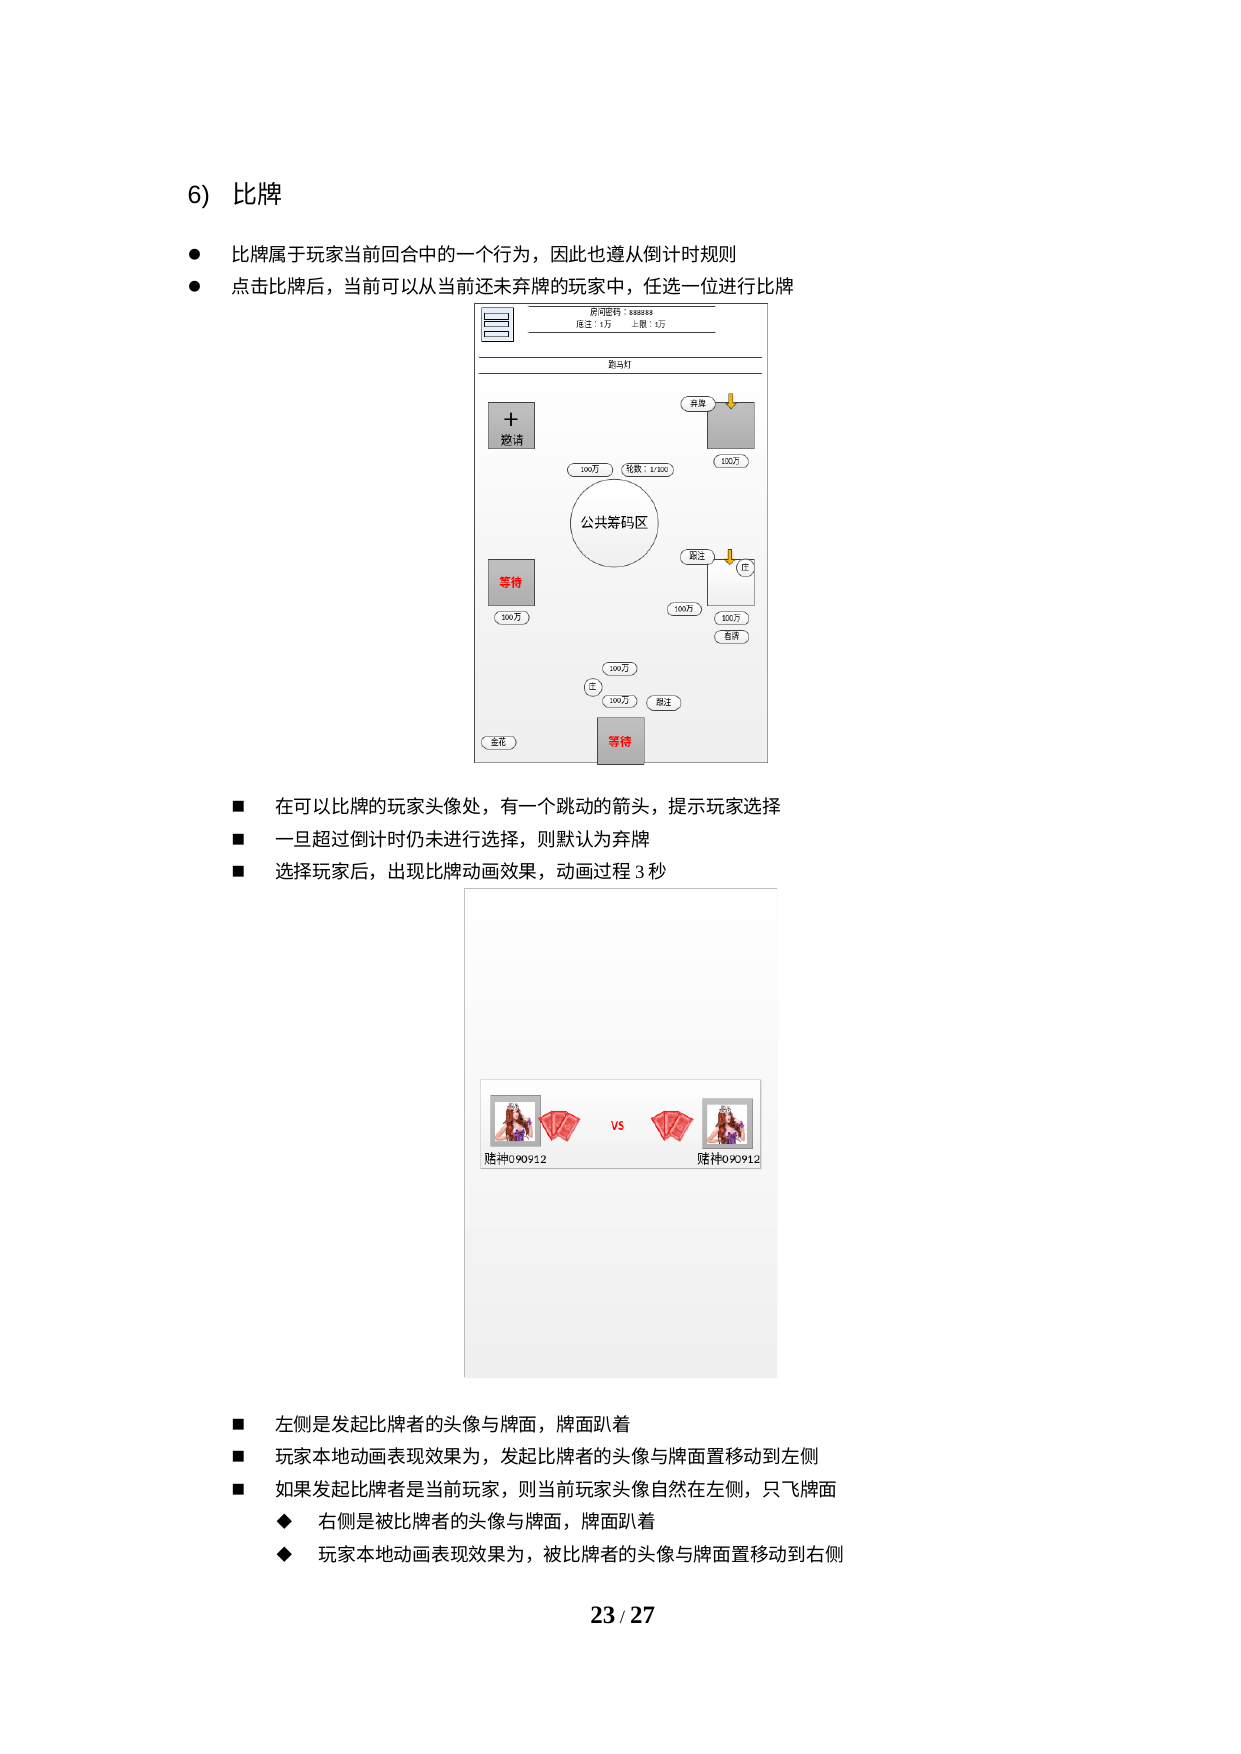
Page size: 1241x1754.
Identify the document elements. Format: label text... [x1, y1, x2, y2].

list 玩家本地动画表现效果为，被比牌者的头像与牌面置移动到右侧 [275, 1537, 1053, 1569]
list 右侧是被比牌者的头像与牌面，牌面趴着 [275, 1504, 1053, 1537]
list 点击比牌后，当前可以从当前还未弃牌的玩家中，任选一位进行比牌 [187, 269, 1053, 302]
list 在可以比牌的玩家头像处，有一个跳动的箭头，提示玩家选择 [231, 789, 1053, 822]
list 一旦超过倒计时仍未进行选择，则默认为弃牌 [231, 822, 1053, 854]
list 如果发起比牌者是当前玩家，则当前玩家头像自然在左侧，只飞牌面 [231, 1472, 1053, 1504]
list 选择玩家后，出现比牌动画效果，动画过程3秒 [231, 854, 1053, 887]
list 比牌属于玩家当前回合中的一个行为，因此也遵从倒计时规则 [187, 237, 1053, 269]
subtitle 比牌 [187, 160, 1053, 225]
list 玩家本地动画表现效果为，发起比牌者的头像与牌面置移动到左侧 [231, 1439, 1053, 1472]
list 左侧是发起比牌者的头像与牌面，牌面趴着 [231, 1407, 1053, 1439]
